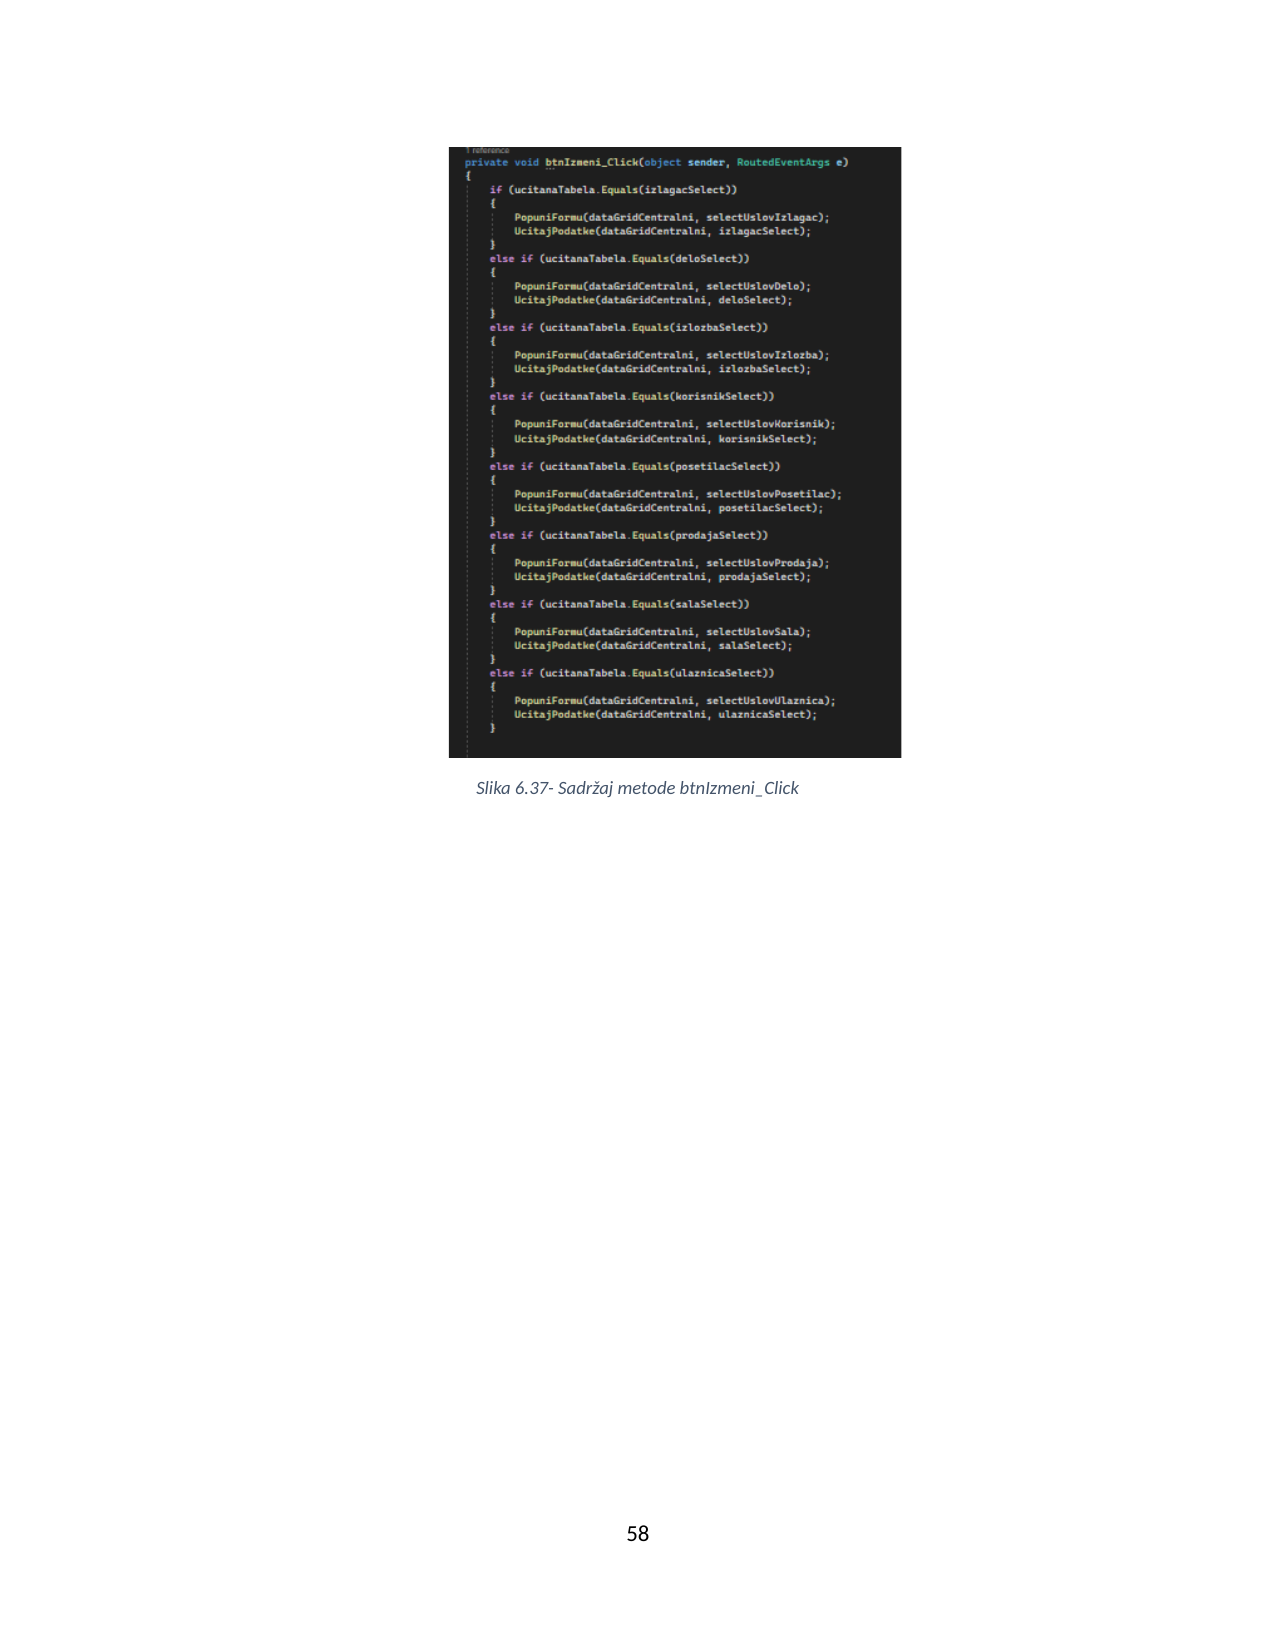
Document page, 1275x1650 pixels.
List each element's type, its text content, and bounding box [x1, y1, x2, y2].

picture [448, 147, 902, 758]
text Slika 6.37- Sadržaj metode btnIzmeni_Click [148, 776, 1127, 799]
